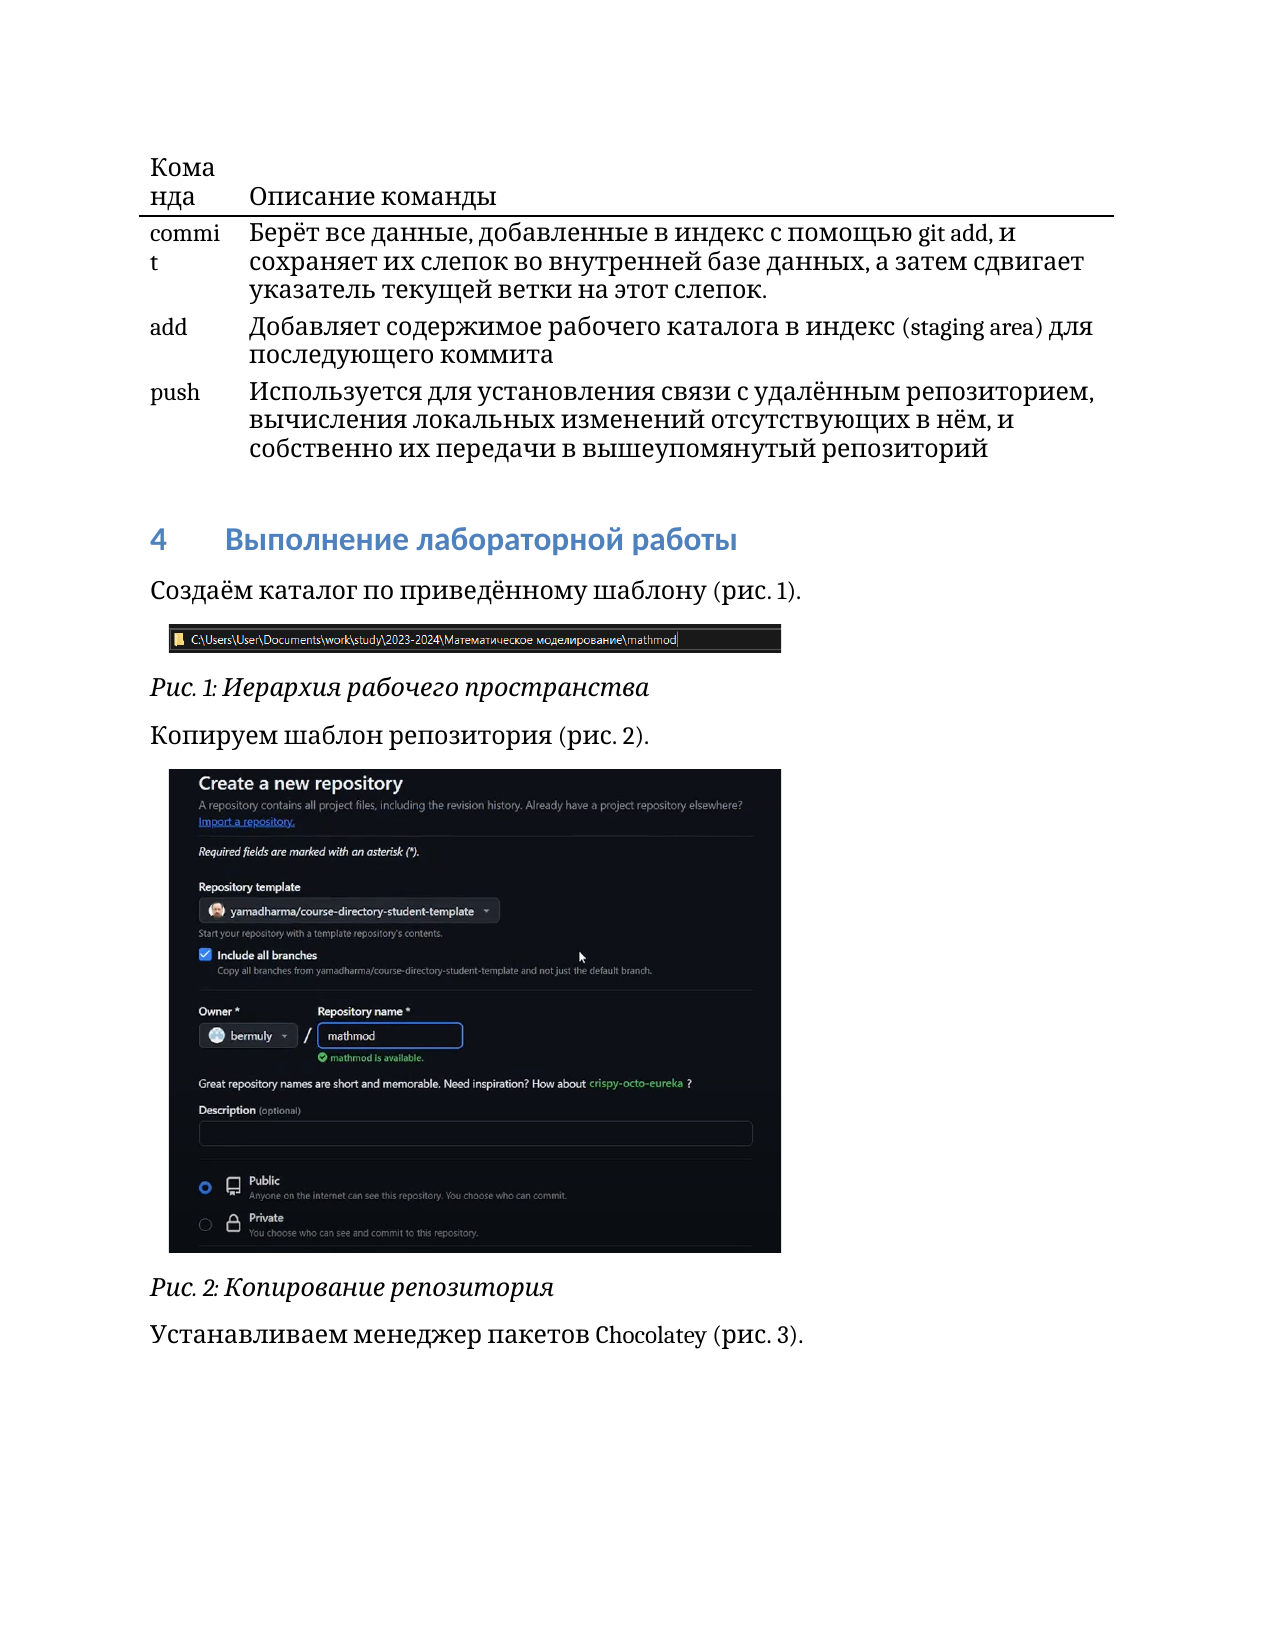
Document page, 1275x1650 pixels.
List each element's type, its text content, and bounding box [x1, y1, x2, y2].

table_cell Добавляет содержимое рабочего каталога в индекс (staging area) для последующего коммита [238, 309, 1114, 374]
picture [168, 769, 782, 1253]
text Копируем шаблон репозитория (рис. 2). [150, 722, 1125, 750]
table_cell commit [139, 217, 238, 309]
table_cell add [139, 309, 238, 374]
text Устанавливаем менеджер пакетов Chocolatey (рис. 3). [150, 1321, 1125, 1350]
table_cell push [139, 374, 238, 467]
subtitle 4 Выполнение лабораторной работы [150, 517, 1125, 558]
table_cell Используется для установления связи с удалённым репозиторием, вычисления локальных изменений отсутствующих в нём, и собственно их передачи в вышеупомянутый репозиторий [238, 374, 1114, 467]
table_header Команда [139, 150, 238, 215]
picture [168, 624, 782, 653]
table_cell Берёт все данные, добавленные в индекс с помощью git add, и сохраняет их слепок во внутренней базе данных, а затем сдвигает указатель текущей ветки на этот слепок. [238, 217, 1114, 309]
text Создаём каталог по приведённому шаблону (рис. 1). [150, 577, 1125, 606]
table_header Описание команды [238, 150, 1114, 215]
text Рис. 1: Иерархия рабочего пространства [150, 674, 1125, 703]
text Рис. 2: Копирование репозитория [150, 1274, 1125, 1302]
